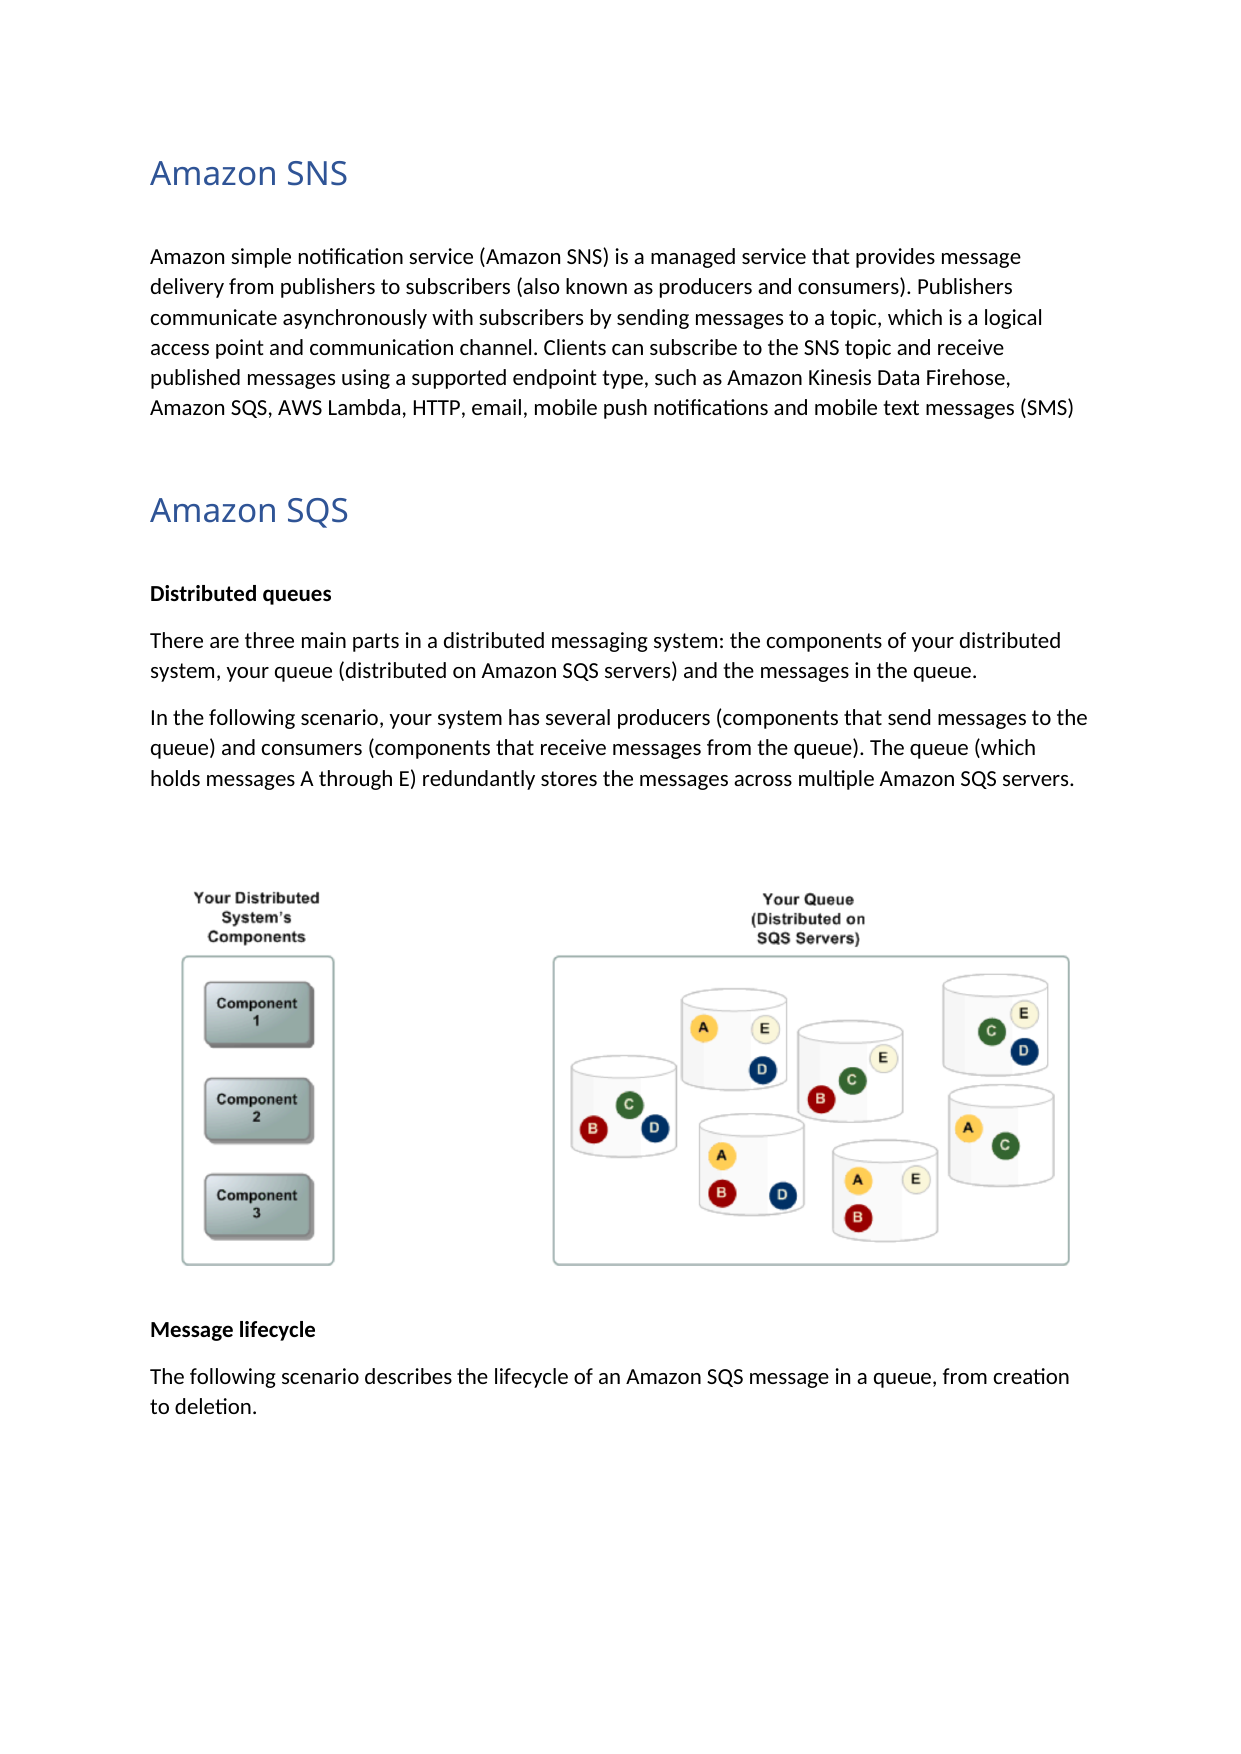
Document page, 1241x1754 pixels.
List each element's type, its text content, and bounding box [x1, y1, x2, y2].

subtitle Amazon SQS [150, 487, 1090, 532]
text The following scenario describes the lifecycle of an Amazon SQS message in a queue, from creation to deletion. [150, 1362, 1090, 1420]
text Amazon simple notification service (Amazon SNS) is a managed service that provides message delivery from publishers to subscribers (also known as producers and consumers). Publishers communicate asynchronously with subscribers by sending messages to a topic, which is a logical access point and communication channel. Clients can subscribe to the SNS topic and receive published messages using a supported endpoint type, such as Amazon Kinesis Data Firehose, Amazon SQS, AWS Lambda, HTTP, email, mobile push notifications and mobile text messages (SMS) [150, 242, 1090, 421]
text In the following scenario, your system has several producers (components that send messages to the queue) and consumers (components that receive messages from the queue). The queue (which holds messages A through E) redundantly stores the messages across multiple Amazon SQS servers. [150, 703, 1090, 792]
subtitle Amazon SNS [150, 150, 1090, 195]
text There are three main parts in a distributed messaging system: the components of your distributed system, your queue (distributed on Amazon SQS servers) and the messages in the queue. [150, 626, 1090, 684]
text Message lifecycle [150, 1315, 1090, 1343]
text Distributed queues [150, 579, 1090, 607]
picture [150, 857, 1091, 1297]
